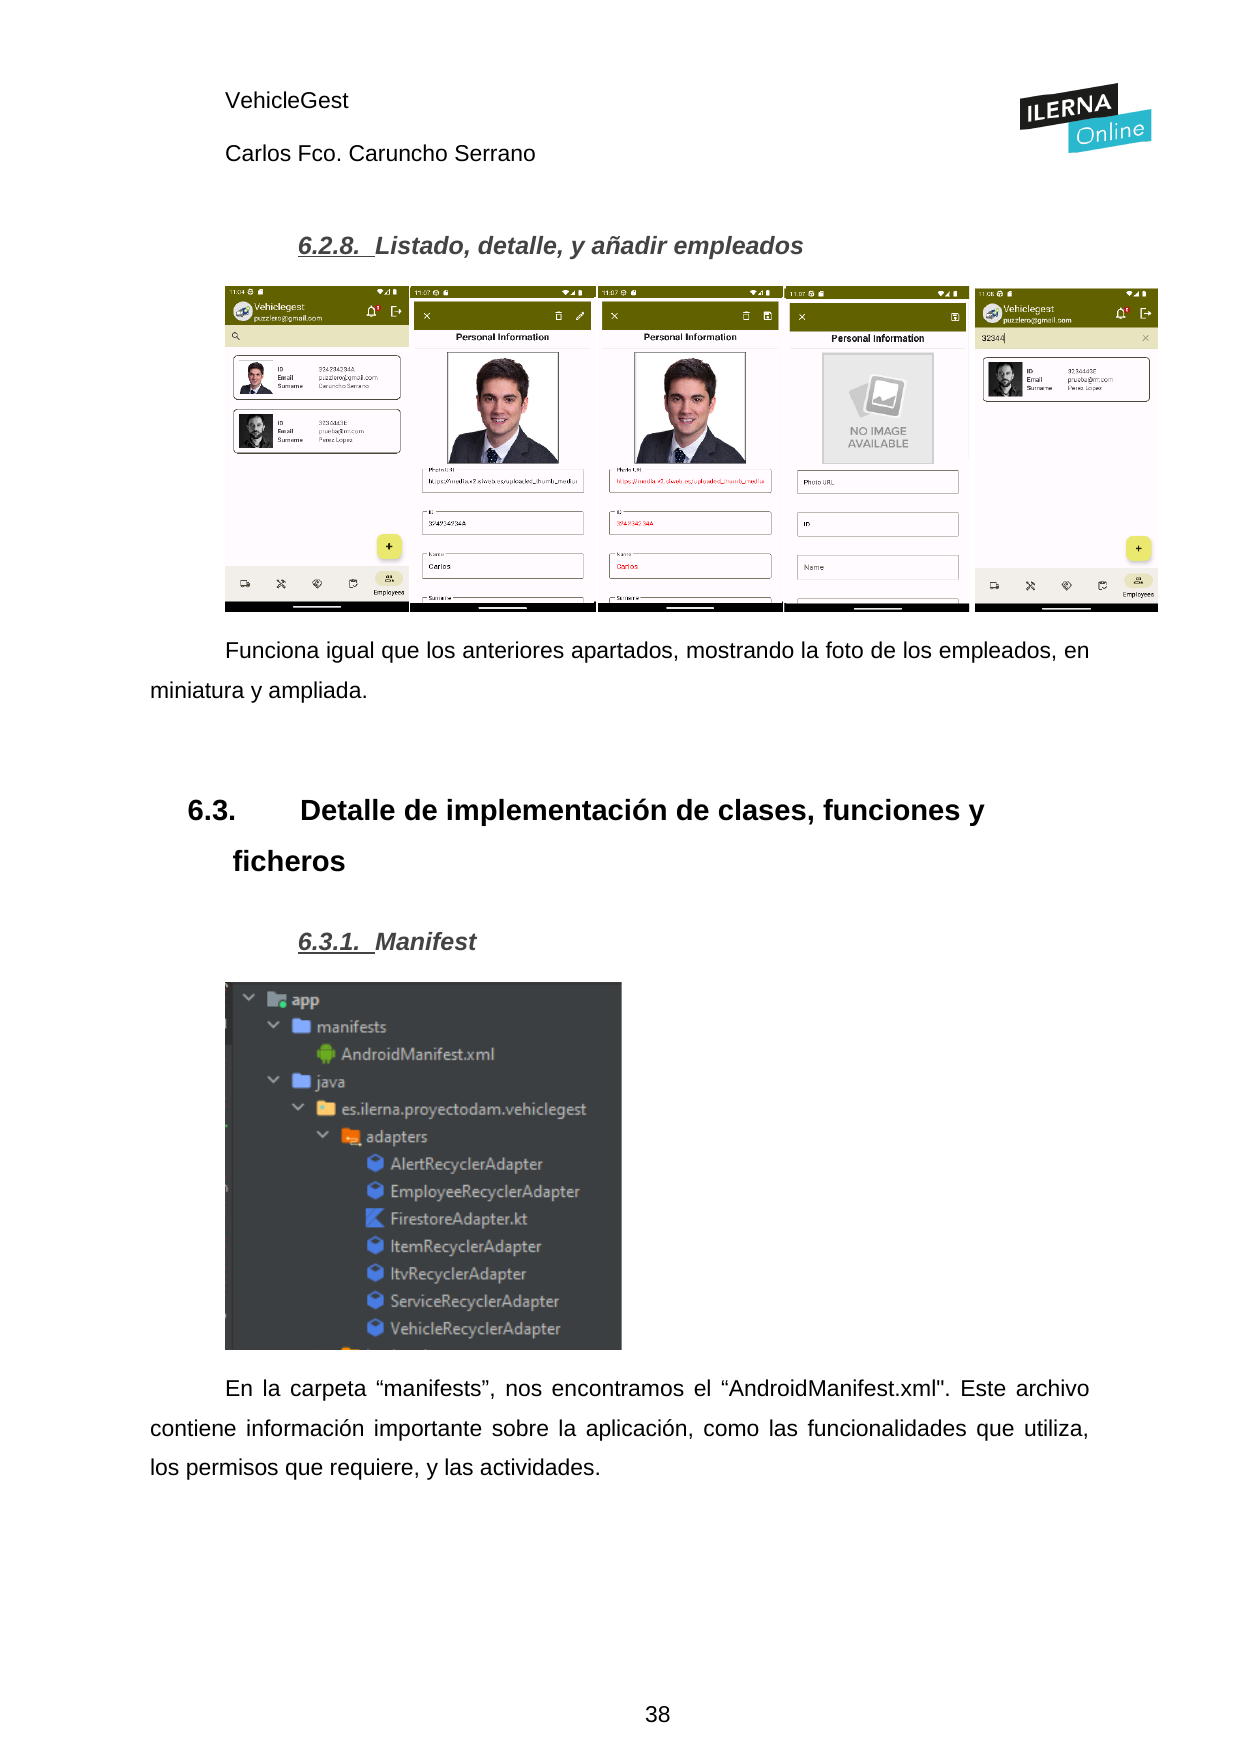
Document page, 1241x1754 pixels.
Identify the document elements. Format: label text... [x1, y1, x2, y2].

subtitle Manifest [298, 927, 1090, 956]
picture [225, 982, 622, 1350]
picture [1020, 83, 1152, 153]
text Funciona igual que los anteriores apartados, mostrando la foto de los empleados, en miniatura y ampliada. [150, 637, 1090, 703]
subtitle Detalle de implementación de clases, funciones y ficheros [187, 793, 1090, 877]
subtitle Listado, detalle, y añadir empleados [298, 231, 1090, 260]
text En la carpeta “manifests”, nos encontramos el “AndroidManifest.xml". Este archivo contiene información importante sobre la aplicación, como las funcionalidades que utiliza, los permisos que requiere, y las actividades. [150, 1375, 1090, 1481]
picture [225, 286, 1164, 612]
